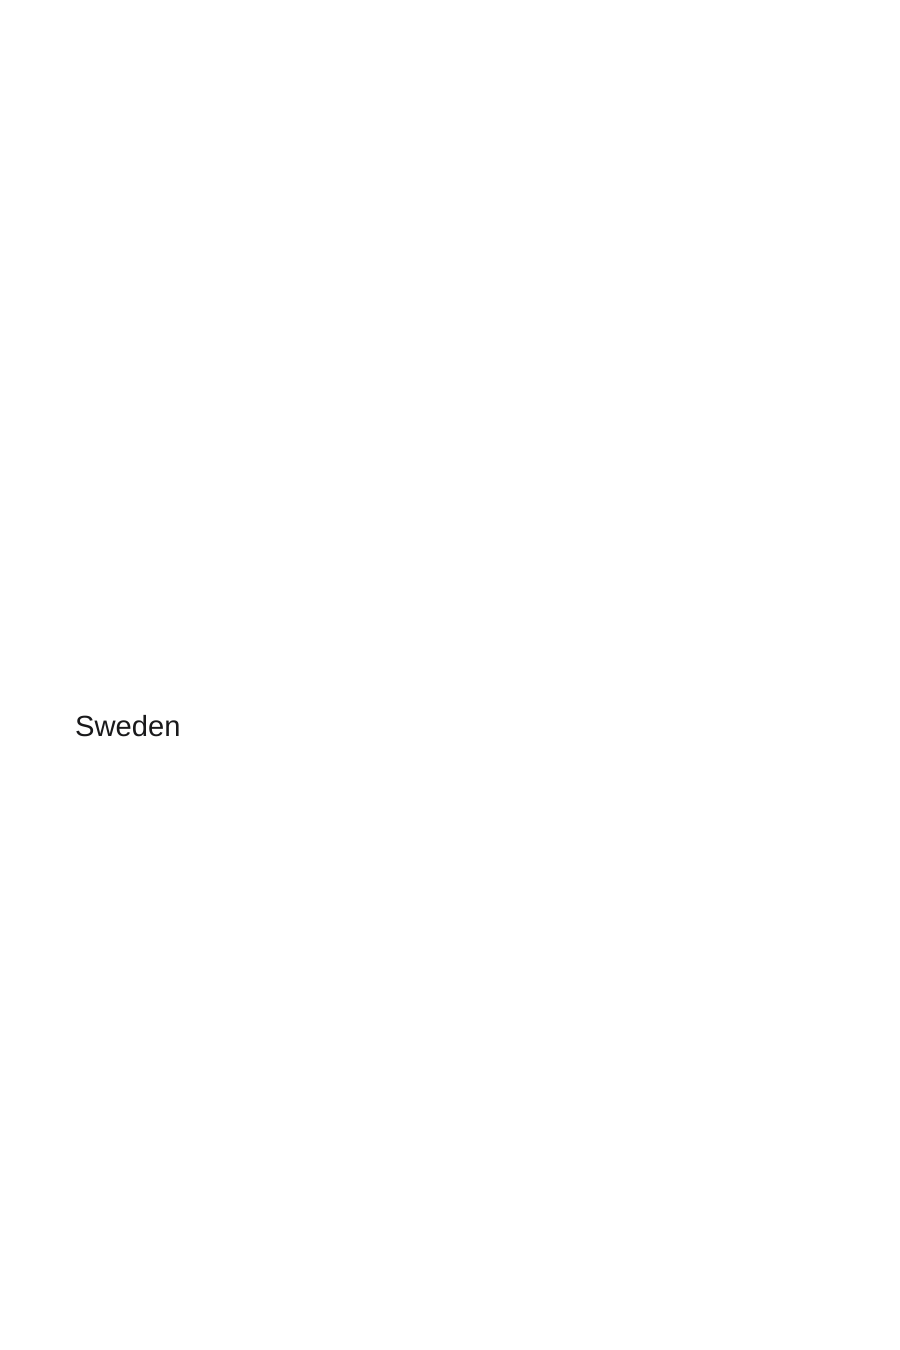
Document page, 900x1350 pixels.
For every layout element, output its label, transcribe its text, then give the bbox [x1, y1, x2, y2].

text Sweden [75, 709, 825, 742]
